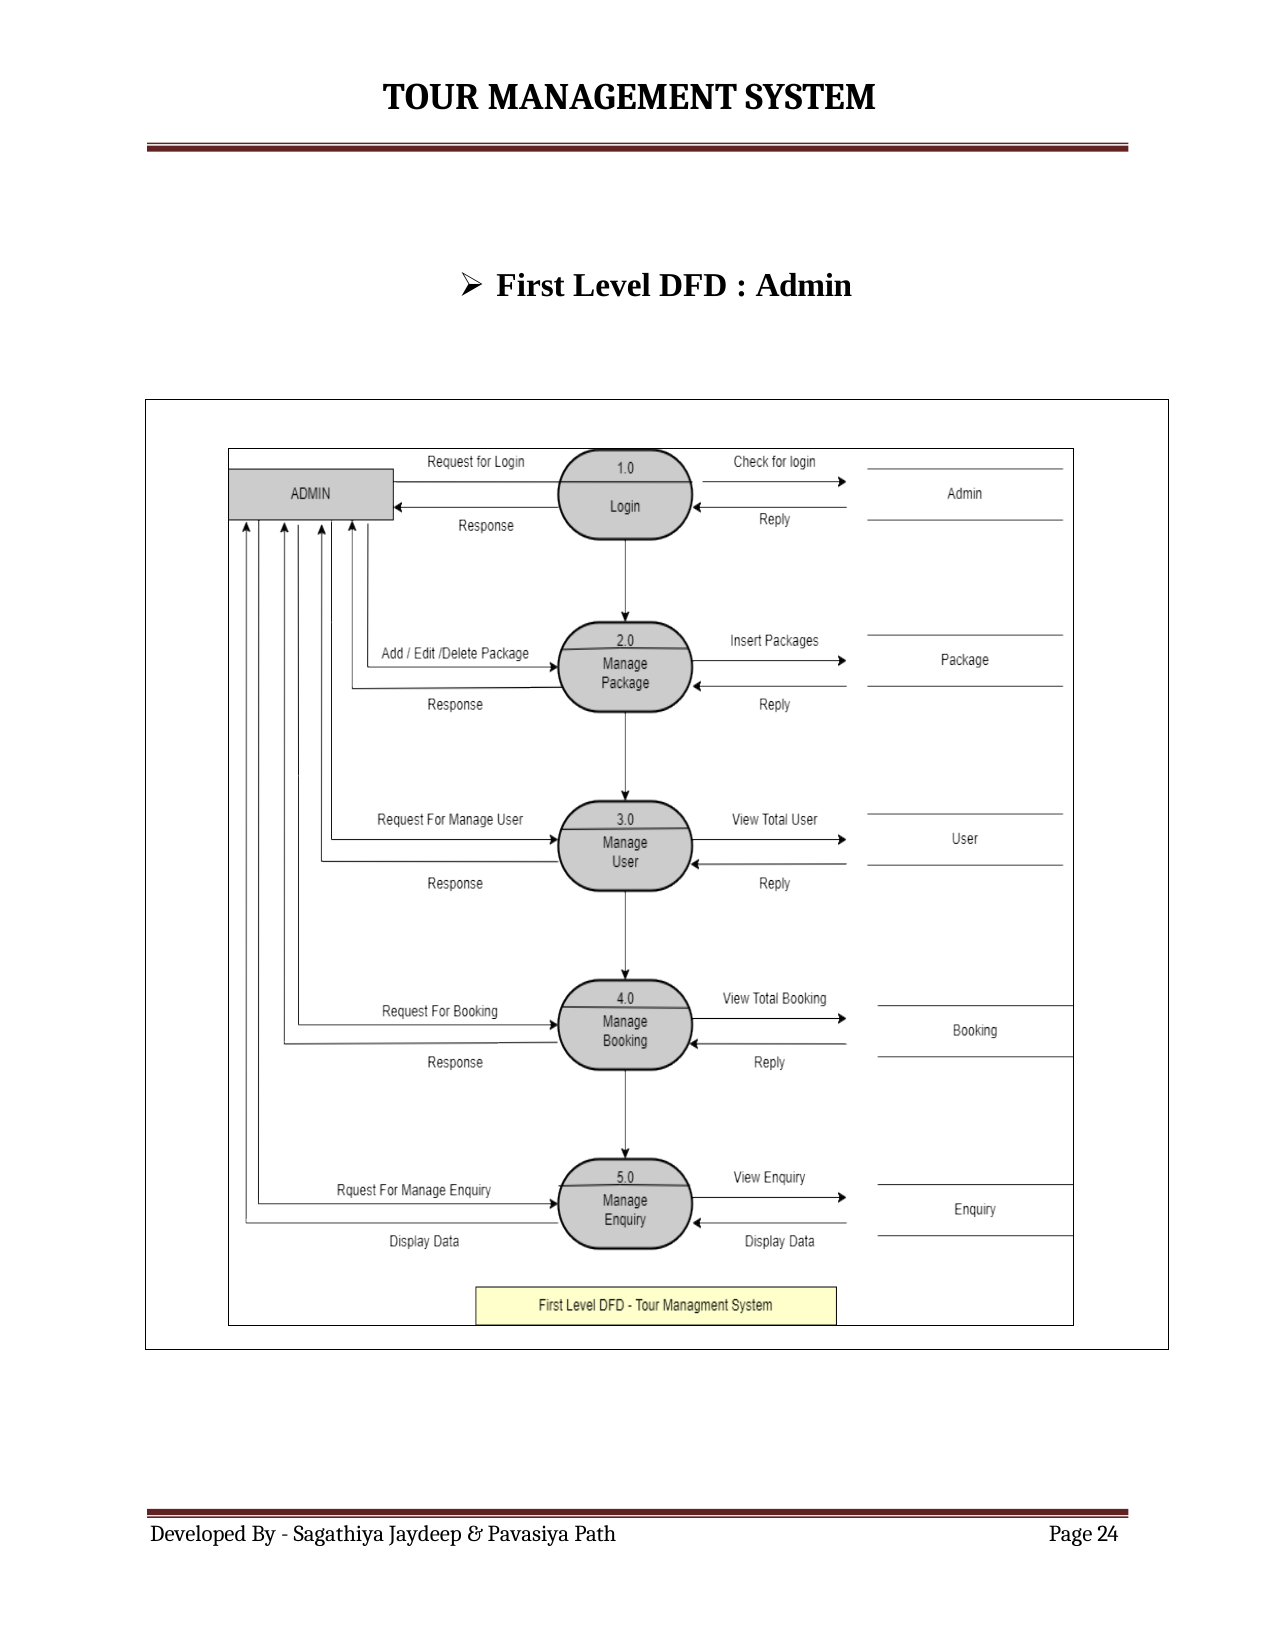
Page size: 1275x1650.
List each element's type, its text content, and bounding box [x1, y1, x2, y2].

list First Level DFD : Admin [459, 265, 1204, 304]
picture [229, 449, 1073, 1325]
